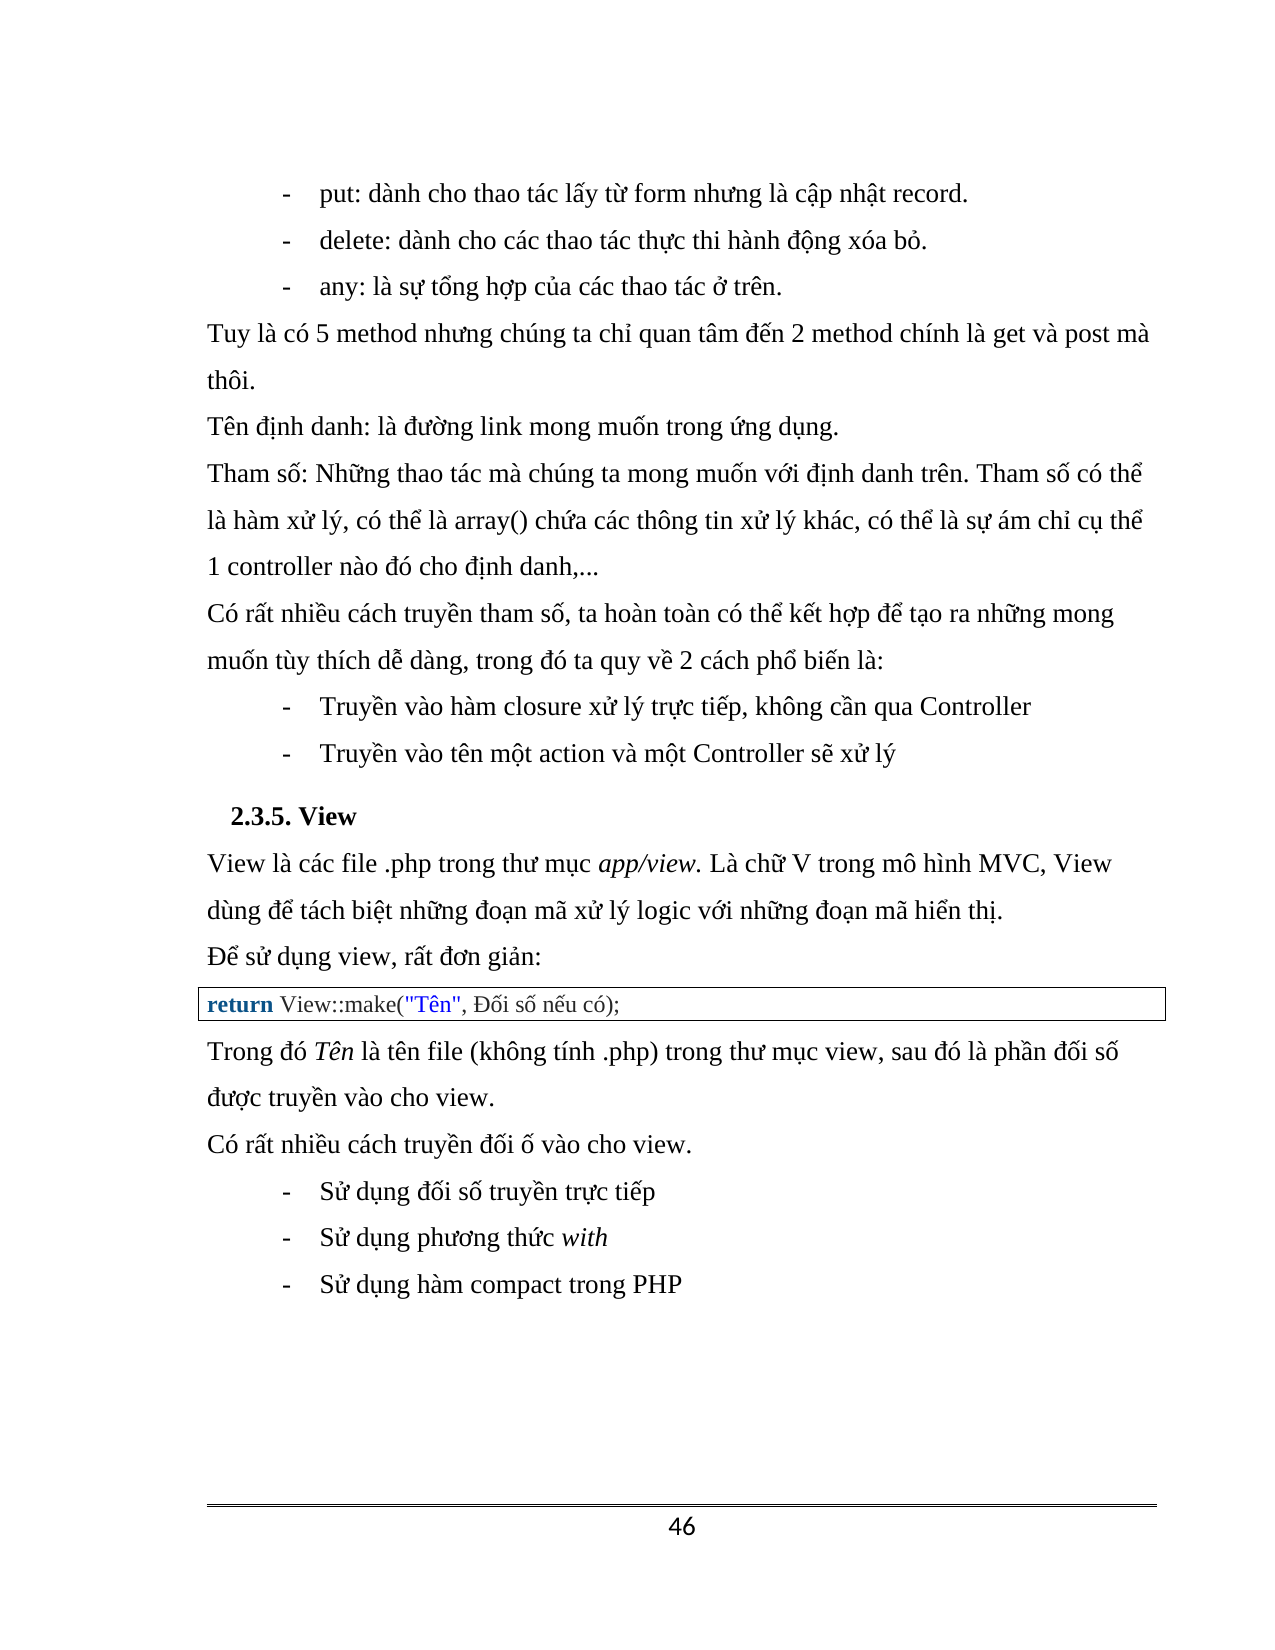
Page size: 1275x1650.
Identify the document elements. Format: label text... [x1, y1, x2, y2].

subtitle View [230, 801, 1157, 832]
list Truyền vào tên một action và một Controller sẽ xử lý [282, 737, 1157, 768]
list put: dành cho thao tác lấy từ form nhưng là cập nhật record. [282, 177, 1157, 208]
list Truyền vào hàm closure xử lý trực tiếp, không cần qua Controller [282, 691, 1157, 722]
list Trong đó Tên là tên file (không tính .php) trong thư mục view, sau đó là phần đối số được truyền vào cho view. [207, 1035, 1157, 1113]
list Để sử dụng view, rất đơn giản: [207, 941, 1157, 972]
list Sử dụng hàm compact trong PHP [282, 1268, 1157, 1299]
list Sử dụng đối số truyền trực tiếp [282, 1175, 1157, 1206]
list View là các file .php trong thư mục app/view. Là chữ V trong mô hình MVC, View dùng để tách biệt những đoạn mã xử lý logic với những đoạn mã hiển thị. [207, 847, 1157, 925]
list Tham số: Những thao tác mà chúng ta mong muốn với định danh trên. Tham số có thể là hàm xử lý, có thể là array() chứa các thông tin xử lý khác, có thể là sự ám chỉ cụ thể 1 controller nào đó cho định danh,... [207, 457, 1157, 582]
list return View::make("Tên", Đối số nếu có); [199, 988, 1165, 1020]
list Tuy là có 5 method nhưng chúng ta chỉ quan tâm đến 2 method chính là get và post mà thôi. [207, 317, 1157, 395]
list Có rất nhiều cách truyền đối ố vào cho view. [207, 1128, 1157, 1159]
list Sử dụng phương thức with [282, 1221, 1157, 1253]
list delete: dành cho các thao tác thực thi hành động xóa bỏ. [282, 224, 1157, 255]
list any: là sự tổng hợp của các thao tác ở trên. [282, 271, 1157, 302]
list Có rất nhiều cách truyền tham số, ta hoàn toàn có thể kết hợp để tạo ra những mong muốn tùy thích dễ dàng, trong đó ta quy về 2 cách phổ biến là: [207, 597, 1157, 675]
list Tên định danh: là đường link mong muốn trong ứng dụng. [207, 411, 1157, 442]
